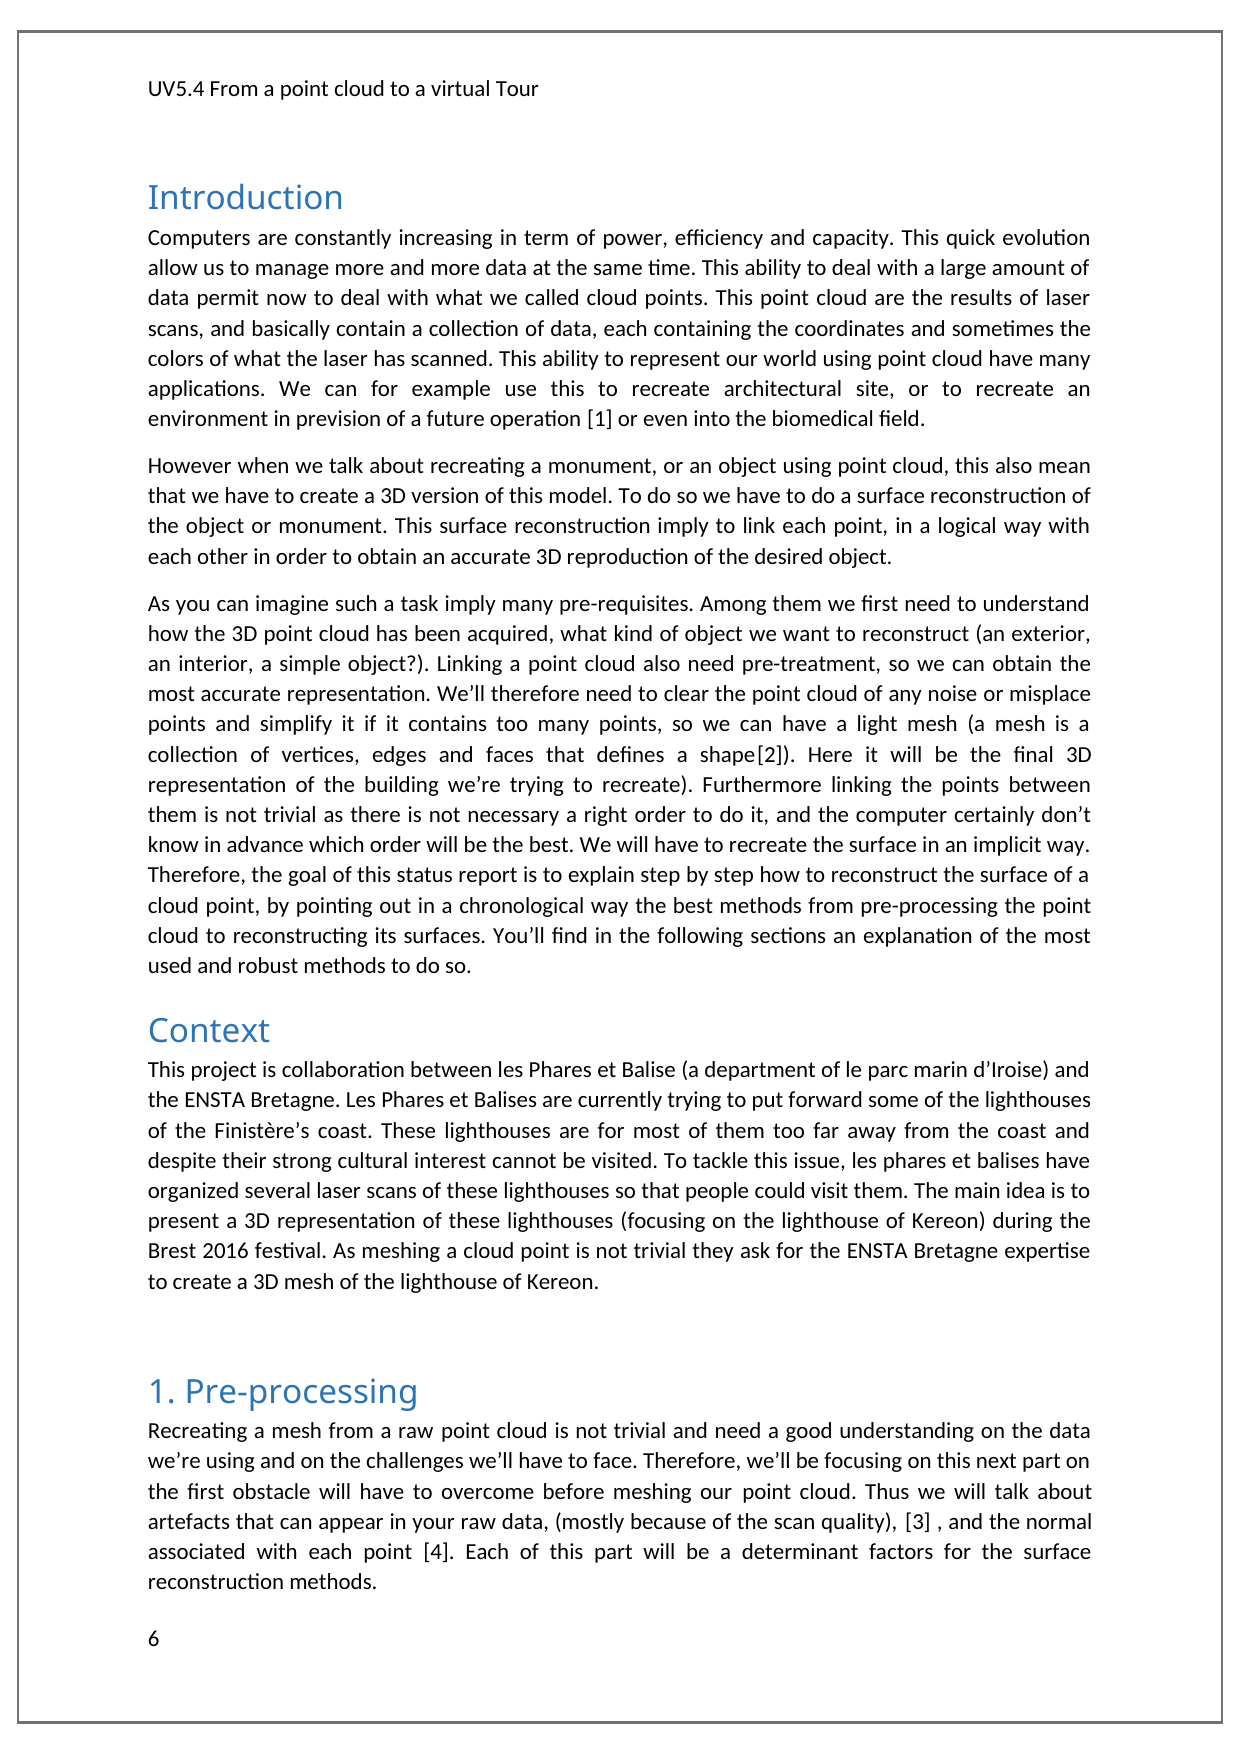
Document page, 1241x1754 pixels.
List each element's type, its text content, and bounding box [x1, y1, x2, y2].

subtitle Context [148, 1006, 1093, 1052]
text This project is collaboration between les Phares et Balise (a department of le parc marin d’Iroise) and the ENSTA Bretagne. Les Phares et Balises are currently trying to put forward some of the lighthouses of the Finistère’s coast. These lighthouses are for most of them too far away from the coast and despite their strong cultural interest cannot be visited. To tackle this issue, les phares et balises have organized several laser scans of these lighthouses so that people could visit them. The main idea is to present a 3D representation of these lighthouses (focusing on the lighthouse of Kereon) during the Brest 2016 festival. As meshing a cloud point is not trivial they ask for the ENSTA Bretagne expertise to create a 3D mesh of the lighthouse of Kereon. [98, 1055, 1093, 1295]
text As you can imagine such a task imply many pre-requisites. Among them we first need to understand how the 3D point cloud has been acquired, what kind of object we want to reconstruct (an exterior, an interior, a simple object?). Linking a point cloud also need pre-treatment, so we can obtain the most accurate representation. We’ll therefore need to clear the point cloud of any noise or misplace points and simplify it if it contains too many points, so we can have a light mesh (a mesh is a collection of vertices, edges and faces that defines a shape[2]). Here it will be the final 3D representation of the building we’re trying to recreate). Furthermore linking the points between them is not trivial as there is not necessary a right order to do it, and the computer certainly don’t know in advance which order will be the best. We will have to recreate the surface in an implicit way. Therefore, the goal of this status report is to explain step by step how to reconstruct the surface of a cloud point, by pointing out in a chronological way the best methods from pre-processing the point cloud to reconstructing its surfaces. You’ll find in the following sections an explanation of the most used and robust methods to do so. [148, 589, 1093, 979]
text Computers are constantly increasing in term of power, efficiency and capacity. This quick evolution allow us to manage more and more data at the same time. This ability to deal with a large amount of data permit now to deal with what we called cloud points. This point cloud are the results of laser scans, and basically contain a collection of data, each containing the coordinates and sometimes the colors of what the laser has scanned. This ability to represent our world using point cloud have many applications. We can for example use this to recreate architectural site, or to recreate an environment in prevision of a future operation [1] or even into the biomedical field. [148, 223, 1093, 432]
subtitle Introduction [148, 174, 1093, 219]
text Recreating a mesh from a raw point cloud is not trivial and need a good understanding on the data we’re using and on the challenges we’ll have to face. Therefore, we’ll be focusing on this next part on the first obstacle will have to overcome before meshing our point cloud. Thus we will talk about artefacts that can appear in your raw data, (mostly because of the scan quality), [3] , and the normal associated with each point [4]. Each of this part will be a determinant factors for the surface reconstruction methods. [148, 1416, 1093, 1596]
text However when we talk about recreating a monument, or an object using point cloud, this also mean that we have to create a 3D version of this model. To do so we have to do a surface reconstruction of the object or monument. This surface reconstruction imply to link each point, in a logical way with each other in order to obtain an accurate 3D reproduction of the desired object. [148, 451, 1093, 570]
subtitle 1. Pre-processing [148, 1367, 1093, 1413]
